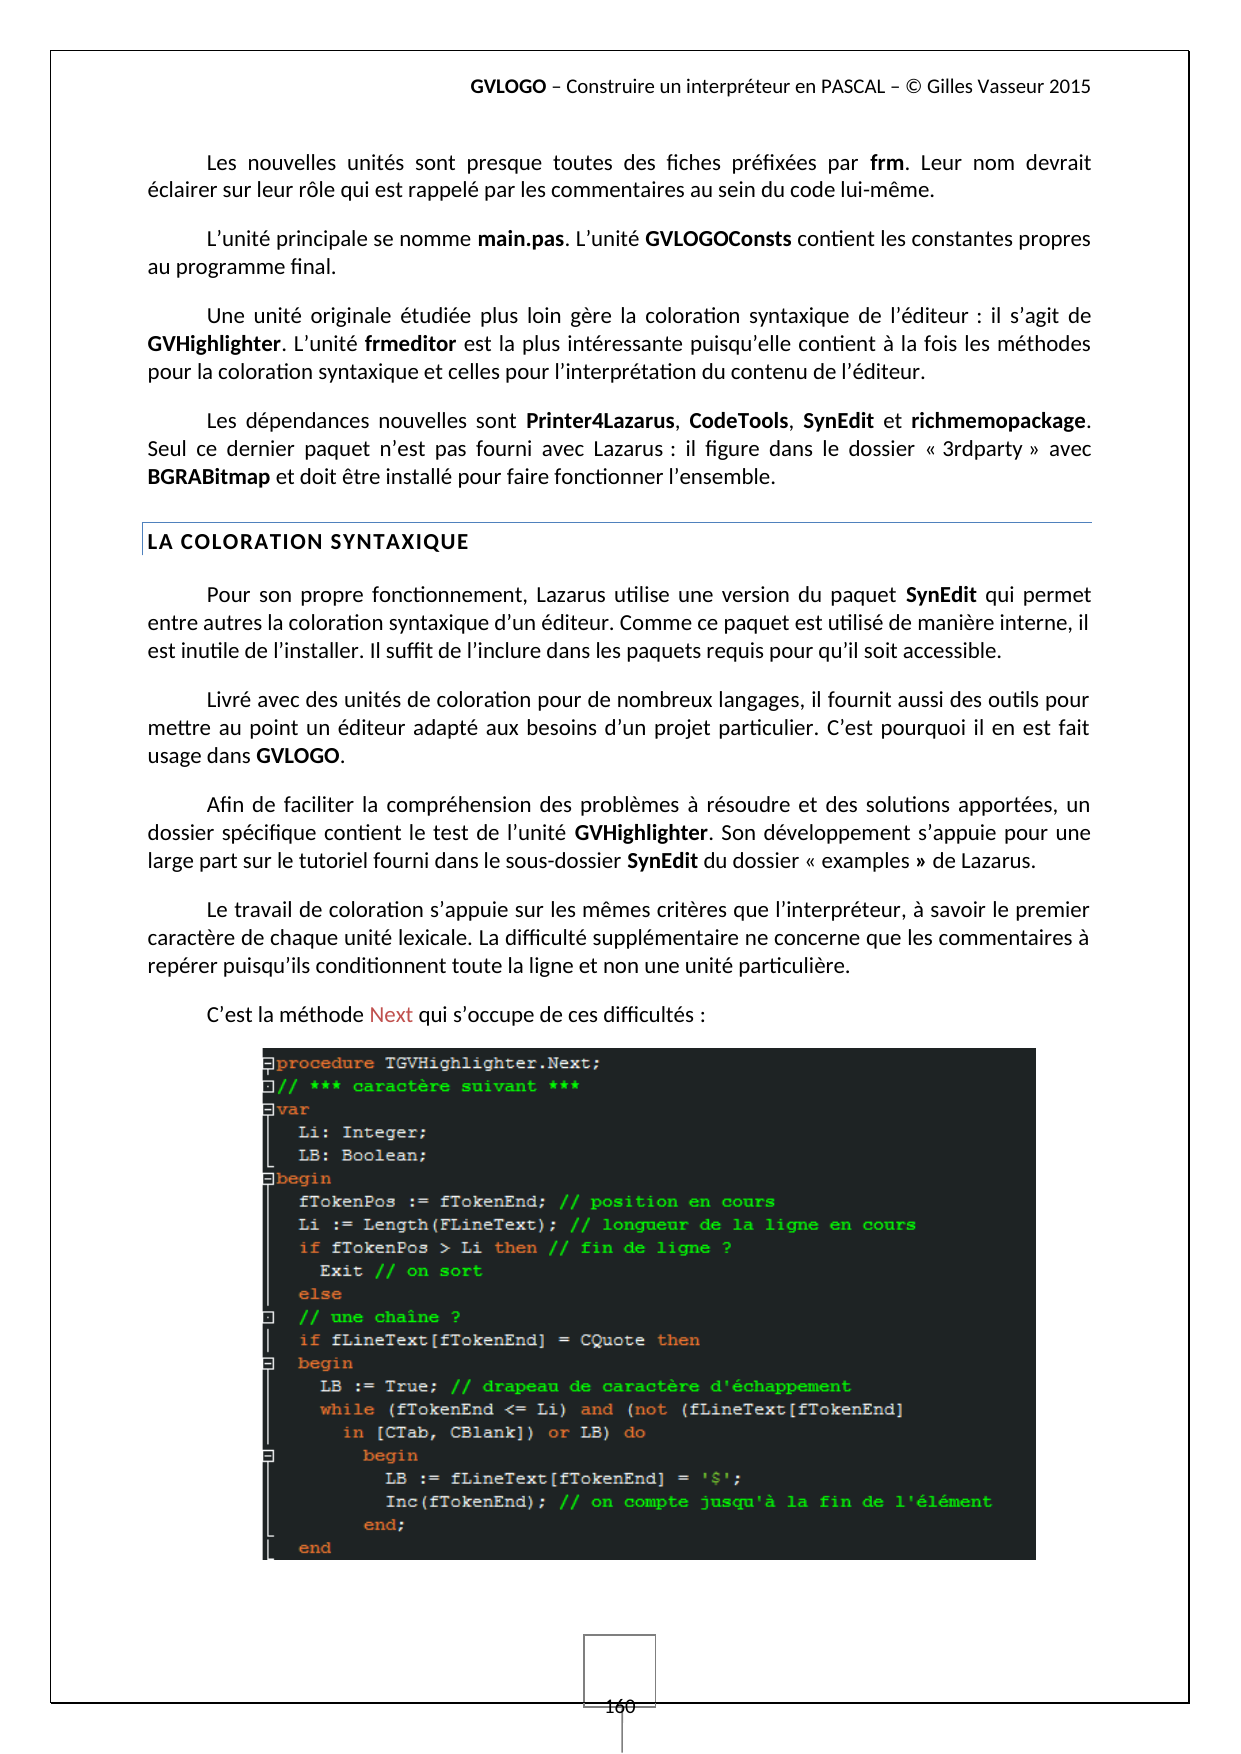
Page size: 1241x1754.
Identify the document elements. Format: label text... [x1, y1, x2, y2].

text L’unité principale se nomme main.pas. L’unité GVLOGOConsts contient les constantes propres au programme final. [147, 224, 1092, 281]
text Le travail de coloration s’appuie sur les mêmes critères que l’interpréteur, à savoir le premier caractère de chaque unité lexicale. La difficulté supplémentaire ne concerne que les commentaires à repérer puisqu’ils conditionnent toute la ligne et non une unité particulière. [147, 895, 1092, 979]
text Une unité originale étudiée plus loin gère la coloration syntaxique de l’éditeur : il s’agit de GVHighlighter. L’unité frmeditor est la plus intéressante puisqu’elle contient à la fois les méthodes pour la coloration syntaxique et celles pour l’interprétation du contenu de l’éditeur. [147, 301, 1092, 385]
subtitle La coloration syntaxique [143, 523, 1092, 555]
text Afin de faciliter la compréhension des problèmes à résoudre et des solutions apportées, un dossier spécifique contient le test de l’unité GVHighlighter. Son développement s’appuie pour une large part sur le tutoriel fourni dans le sous-dossier SynEdit du dossier « examples » de Lazarus. [147, 790, 1092, 874]
text Pour son propre fonctionnement, Lazarus utilise une version du paquet SynEdit qui permet entre autres la coloration syntaxique d’un éditeur. Comme ce paquet est utilisé de manière interne, il est inutile de l’installer. Il suffit de l’inclure dans les paquets requis pour qu’il soit accessible. [147, 580, 1092, 664]
text Les dépendances nouvelles sont Printer4Lazarus, CodeTools, SynEdit et richmemopackage. Seul ce dernier paquet n’est pas fourni avec Lazarus : il figure dans le dossier « 3rdparty » avec BGRABitmap et doit être installé pour faire fonctionner l’ensemble. [147, 406, 1092, 490]
picture [262, 1048, 1036, 1560]
text Livré avec des unités de coloration pour de nombreux langages, il fournit aussi des outils pour mettre au point un éditeur adapté aux besoins d’un projet particulier. C’est pourquoi il en est fait usage dans GVLOGO. [147, 685, 1092, 769]
text C’est la méthode Next qui s’occupe de ces difficultés : [147, 1000, 1092, 1028]
text Les nouvelles unités sont presque toutes des fiches préfixées par frm. Leur nom devrait éclairer sur leur rôle qui est rappelé par les commentaires au sein du code lui-même. [147, 148, 1092, 204]
